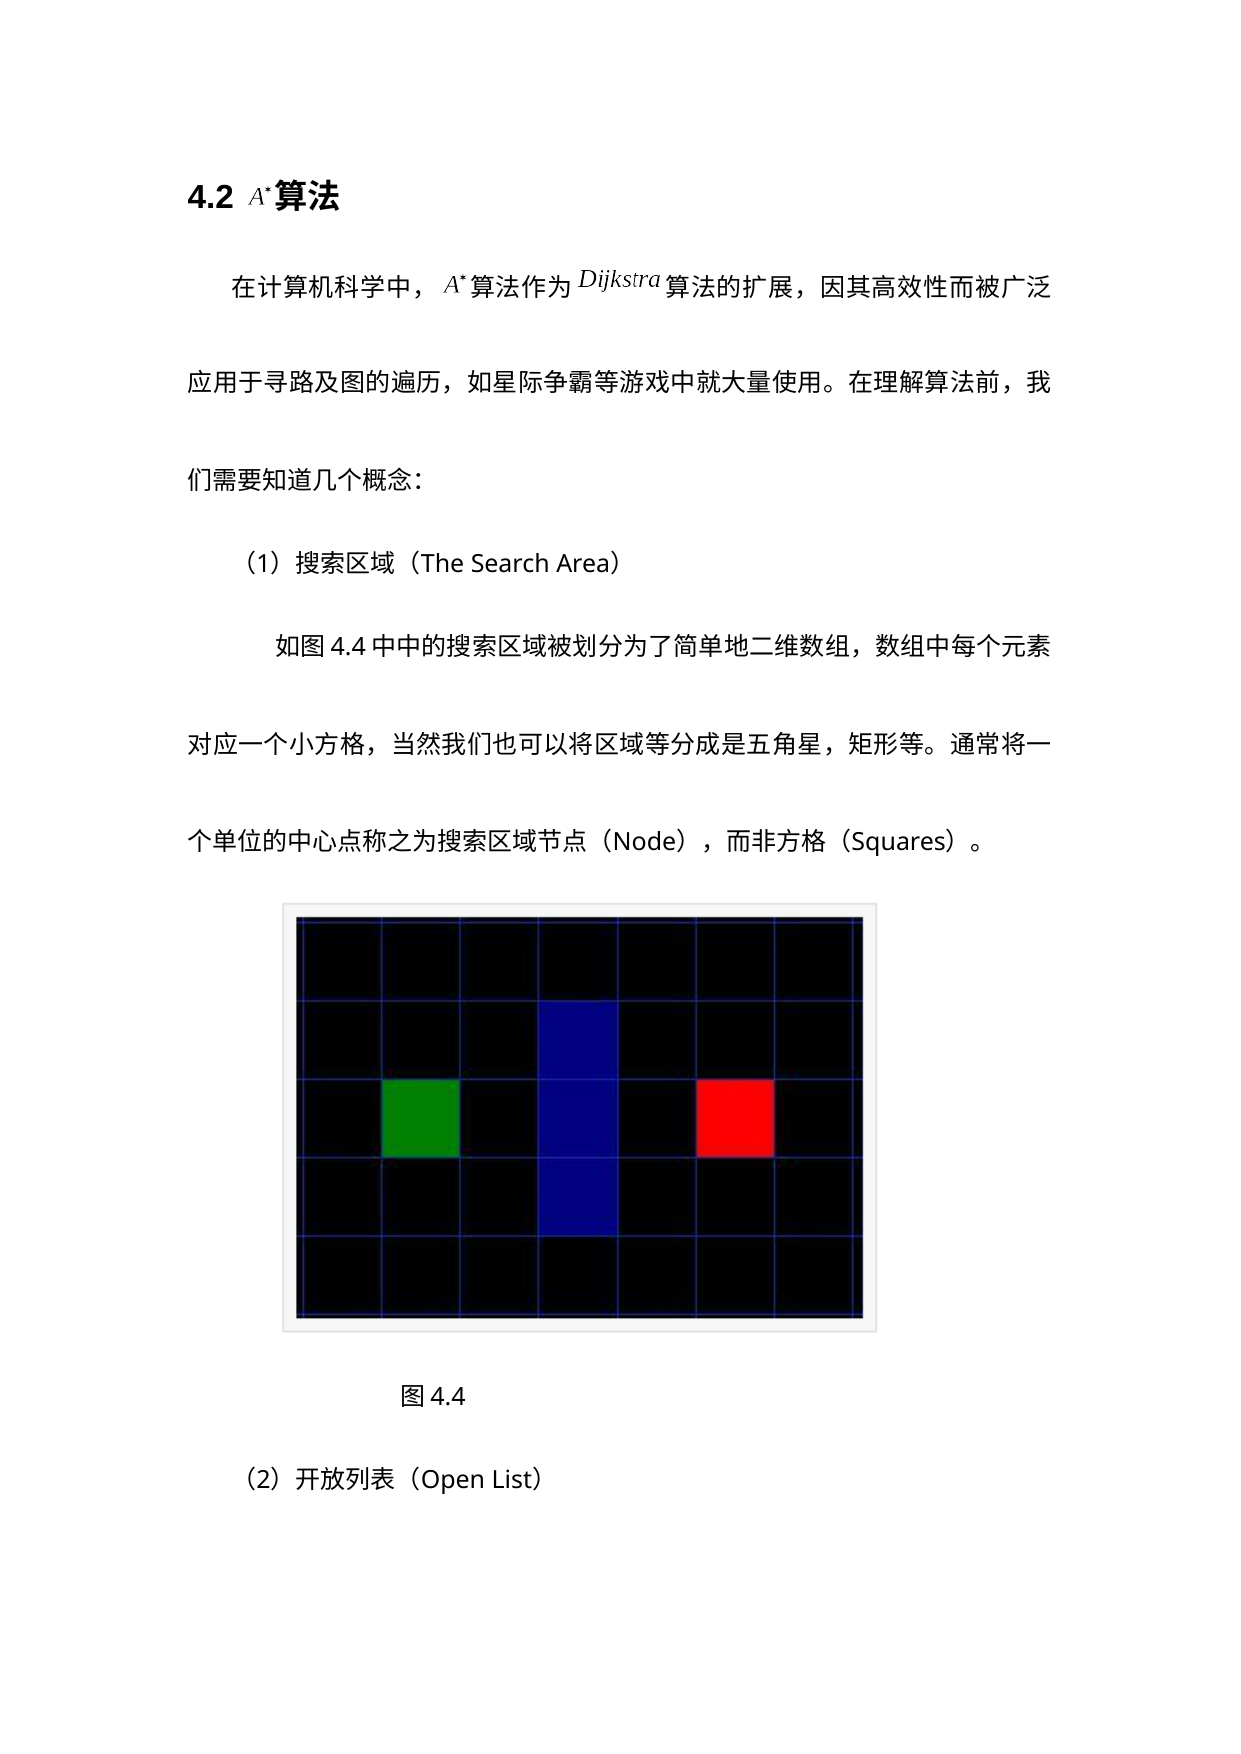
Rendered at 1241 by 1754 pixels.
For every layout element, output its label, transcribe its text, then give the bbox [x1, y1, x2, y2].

list 搜索区域（The Search Area） [187, 529, 1053, 594]
list 开放列表（Open List） [187, 1446, 1053, 1511]
list 图4.4 [187, 1362, 1053, 1427]
list 如图4.4中中的搜索区域被划分为了简单地二维数组，数组中每个元素对应一个小方格，当然我们也可以将区域等分成是五角星，矩形等。通常将一个单位的中心点称之为搜索区域节点（Node），而非方格（Squares）。 [187, 612, 1053, 872]
picture [270, 897, 882, 1339]
list 在计算机科学中，算法作为算法的扩展，因其高效性而被广泛应用于寻路及图的遍历，如星际争霸等游戏中就大量使用。在理解算法前，我们需要知道几个概念： [187, 251, 1053, 511]
list 4.2 算法 [187, 162, 1053, 227]
